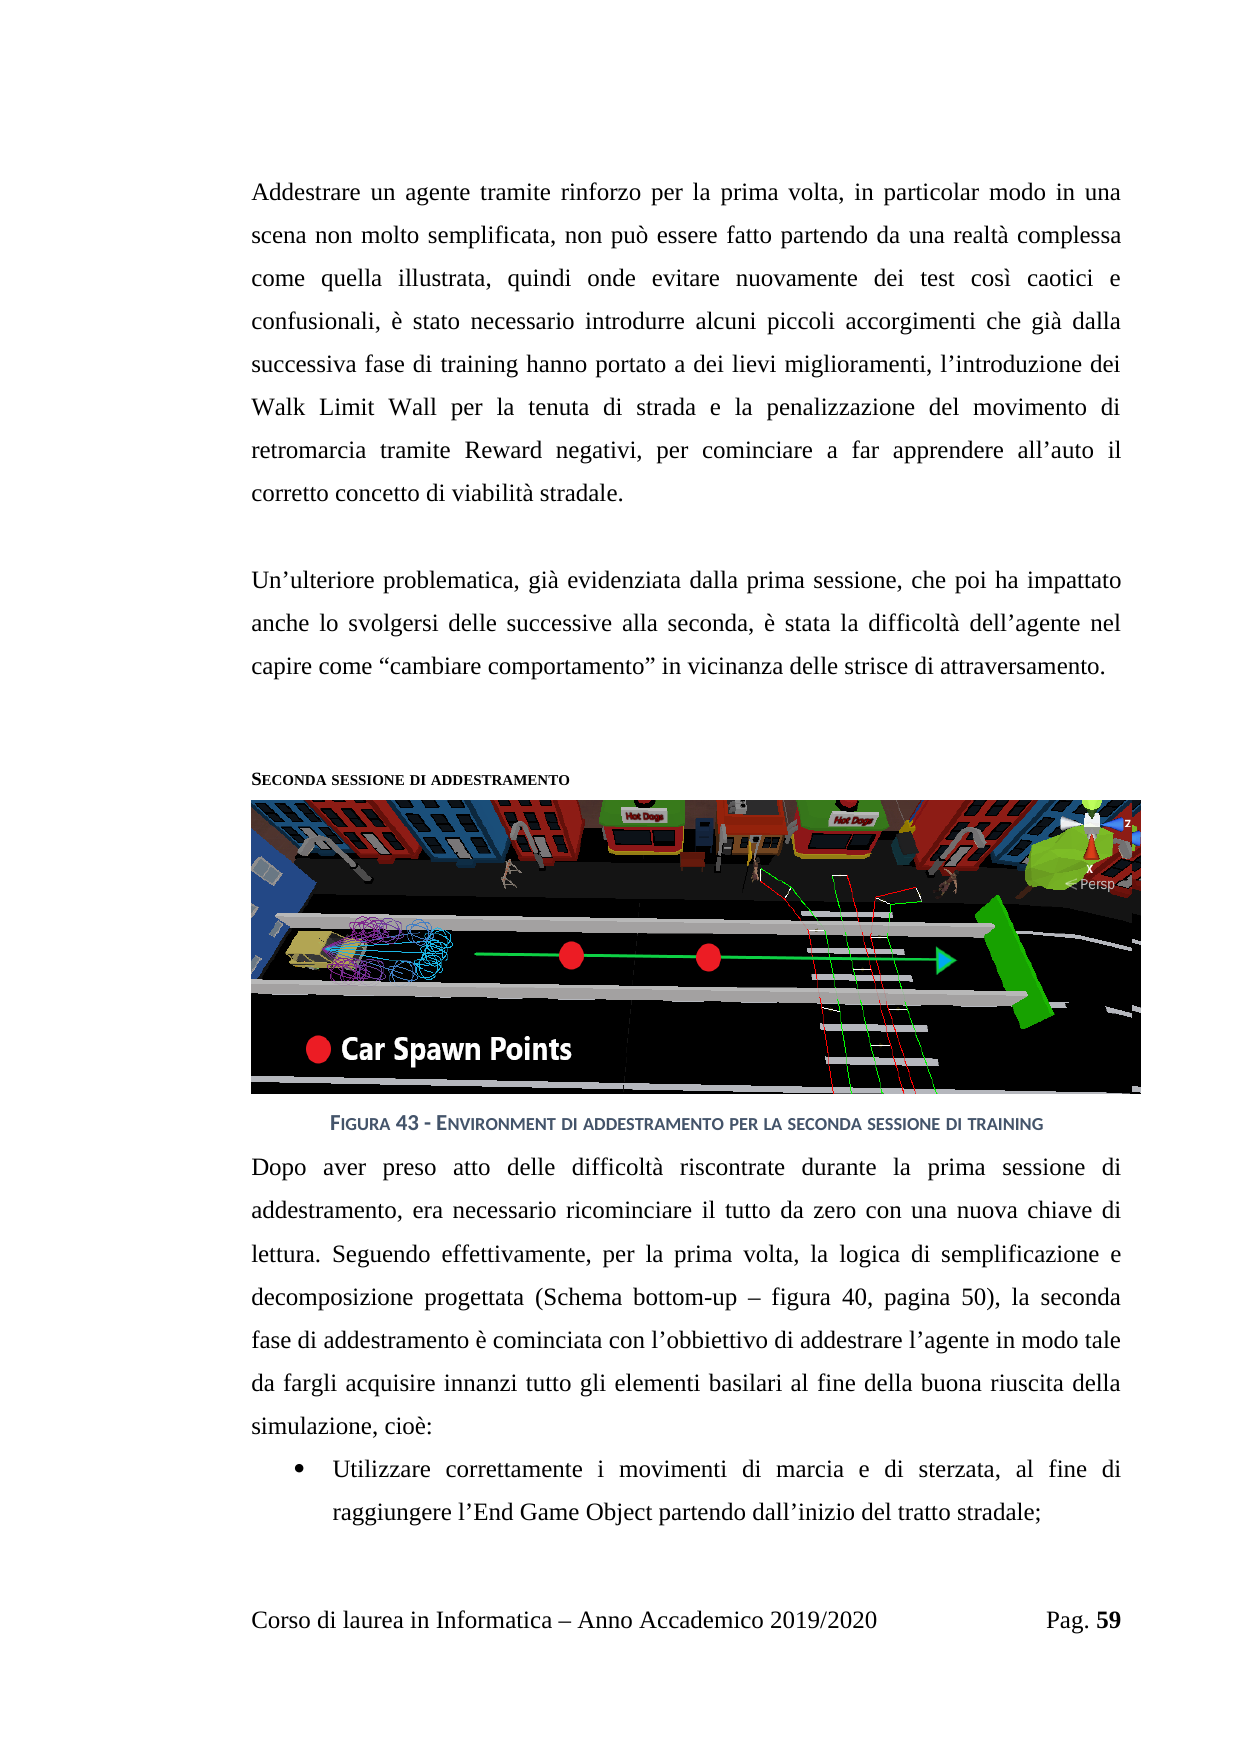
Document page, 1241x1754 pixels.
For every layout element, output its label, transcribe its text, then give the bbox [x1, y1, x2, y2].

list Utilizzare correttamente i movimenti di marcia e di sterzata, al fine di raggiungere l’End Game Object partendo dall’inizio del tratto stradale; [295, 1454, 1122, 1526]
text Dopo aver preso atto delle difficoltà riscontrate durante la prima sessione di addestramento, era necessario ricominciare il tutto da zero con una nuova chiave di lettura. Seguendo effettivamente, per la prima volta, la logica di semplificazione e decomposizione progettata (Schema bottom-up – figura 40, pagina 50), la seconda fase di addestramento è cominciata con l’obbiettivo di addestrare l’agente in modo tale da fargli acquisire innanzi tutto gli elementi basilari al fine della buona riuscita della simulazione, cioè: [251, 1152, 1122, 1440]
text Seconda sessione di addestramento [251, 768, 1122, 790]
picture [251, 800, 1141, 1094]
text Addestrare un agente tramite rinforzo per la prima volta, in particolar modo in una scena non molto semplificata, non può essere fatto partendo da una realtà complessa come quella illustrata, quindi onde evitare nuovamente dei test così caotici e confusionali, è stato necessario introdurre alcuni piccoli accorgimenti che già dalla successiva fase di training hanno portato a dei lievi miglioramenti, l’introduzione dei Walk Limit Wall per la tenuta di strada e la penalizzazione del movimento di retromarcia tramite Reward negativi, per cominciare a far apprendere all’auto il corretto concetto di viabilità stradale. [251, 177, 1122, 507]
text Figura 43 - Environment di addestramento per la seconda sessione di training [251, 1108, 1122, 1136]
text Un’ulteriore problematica, già evidenziata dalla prima sessione, che poi ha impattato anche lo svolgersi delle successive alla seconda, è stata la difficoltà dell’agente nel capire come “cambiare comportamento” in vicinanza delle strisce di attraversamento. [251, 565, 1122, 680]
